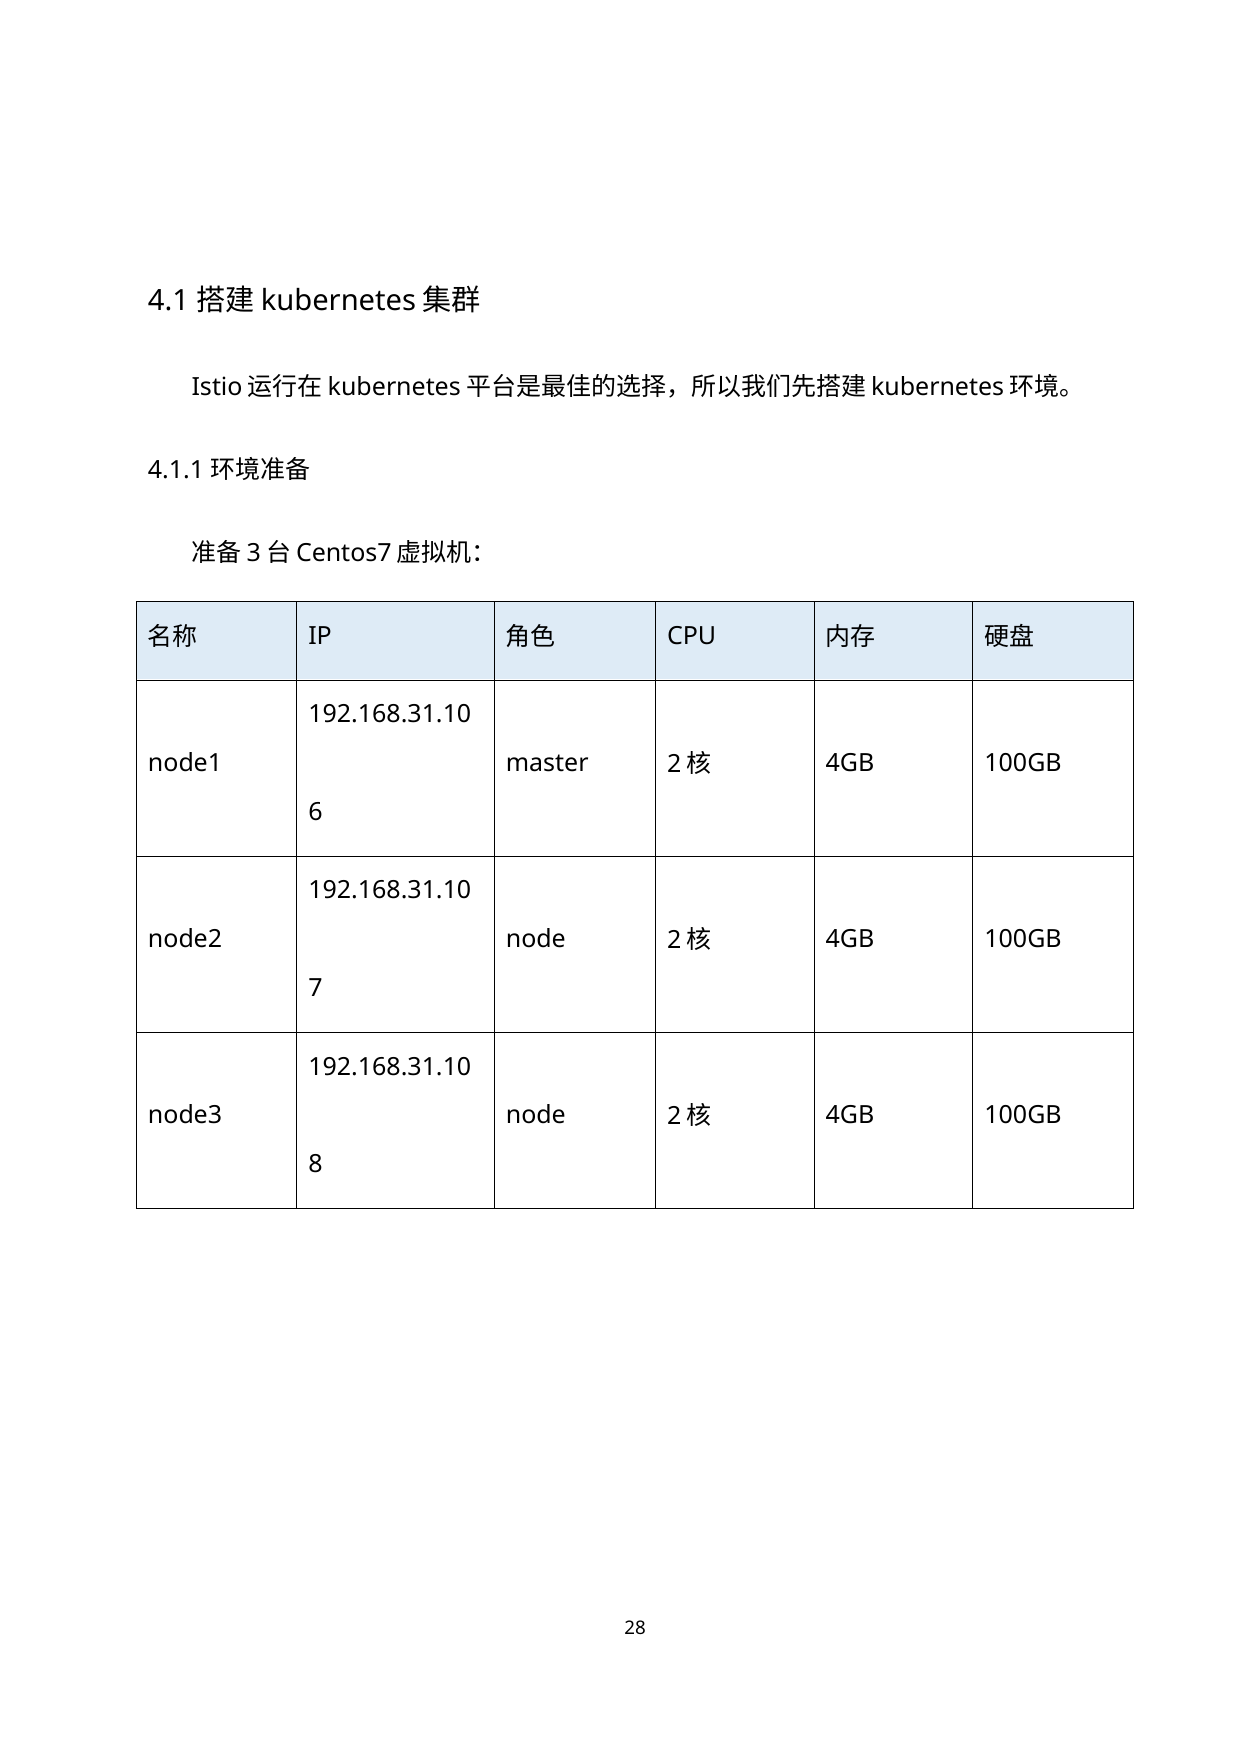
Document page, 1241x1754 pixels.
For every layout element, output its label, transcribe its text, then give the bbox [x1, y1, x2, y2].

table_header 名称 [137, 602, 296, 679]
table_header ⻆色 [495, 602, 655, 679]
table_cell node1 [137, 681, 296, 856]
table_cell 192.168.31.106 [297, 681, 494, 856]
table_header 硬盘 [973, 602, 1133, 679]
table_cell 100GB [973, 1033, 1133, 1208]
table_header IP [297, 602, 494, 679]
table_cell 192.168.31.107 [297, 857, 494, 1032]
table_cell node3 [137, 1033, 296, 1208]
table_cell 100GB [973, 857, 1133, 1032]
table_cell master [495, 681, 655, 856]
list Istio运行在kubernetes平台是最佳的选择，所以我们先搭建kubernetes环境。 [148, 352, 1122, 417]
table_header 内存 [815, 602, 972, 679]
table_cell 2核 [656, 681, 814, 856]
table_cell node [495, 857, 655, 1032]
table_cell 2核 [656, 1033, 814, 1208]
table_header CPU [656, 602, 814, 679]
list 环境准备 [148, 435, 1122, 500]
list 准备3台Centos7虚拟机： [148, 518, 1122, 583]
table_cell 4GB [815, 1033, 972, 1208]
table_cell 4GB [815, 857, 972, 1032]
table_cell 2核 [656, 857, 814, 1032]
list 搭建kubernetes集群 [148, 266, 1122, 331]
table_cell 4GB [815, 681, 972, 856]
table_cell 100GB [973, 681, 1133, 856]
table_cell 192.168.31.108 [297, 1033, 494, 1208]
table_cell node [495, 1033, 655, 1208]
table_cell node2 [137, 857, 296, 1032]
